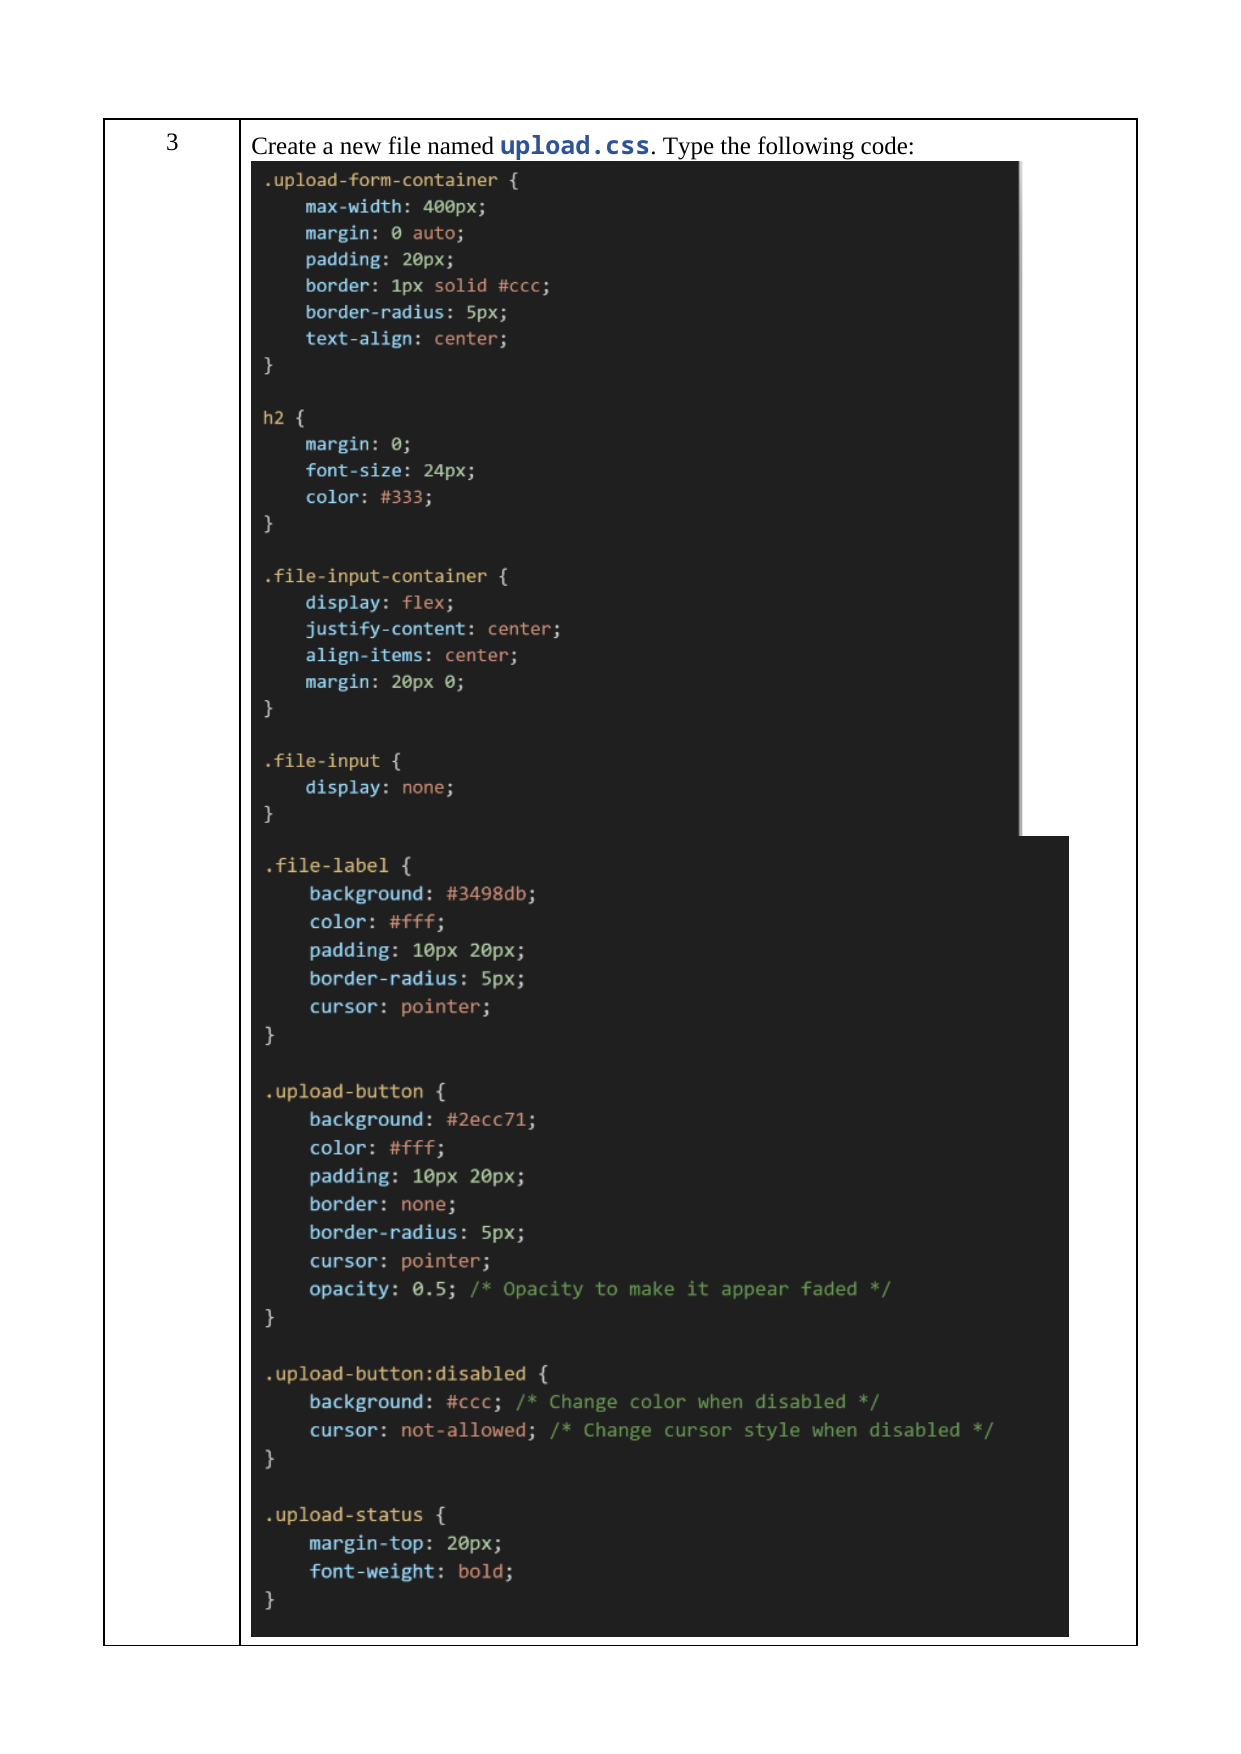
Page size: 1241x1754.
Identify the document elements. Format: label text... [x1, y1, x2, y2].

table_cell 3 [105, 120, 239, 1644]
table_cell Create a new file named upload.css. Type the following code: [241, 120, 1136, 1644]
picture [251, 161, 1069, 1637]
